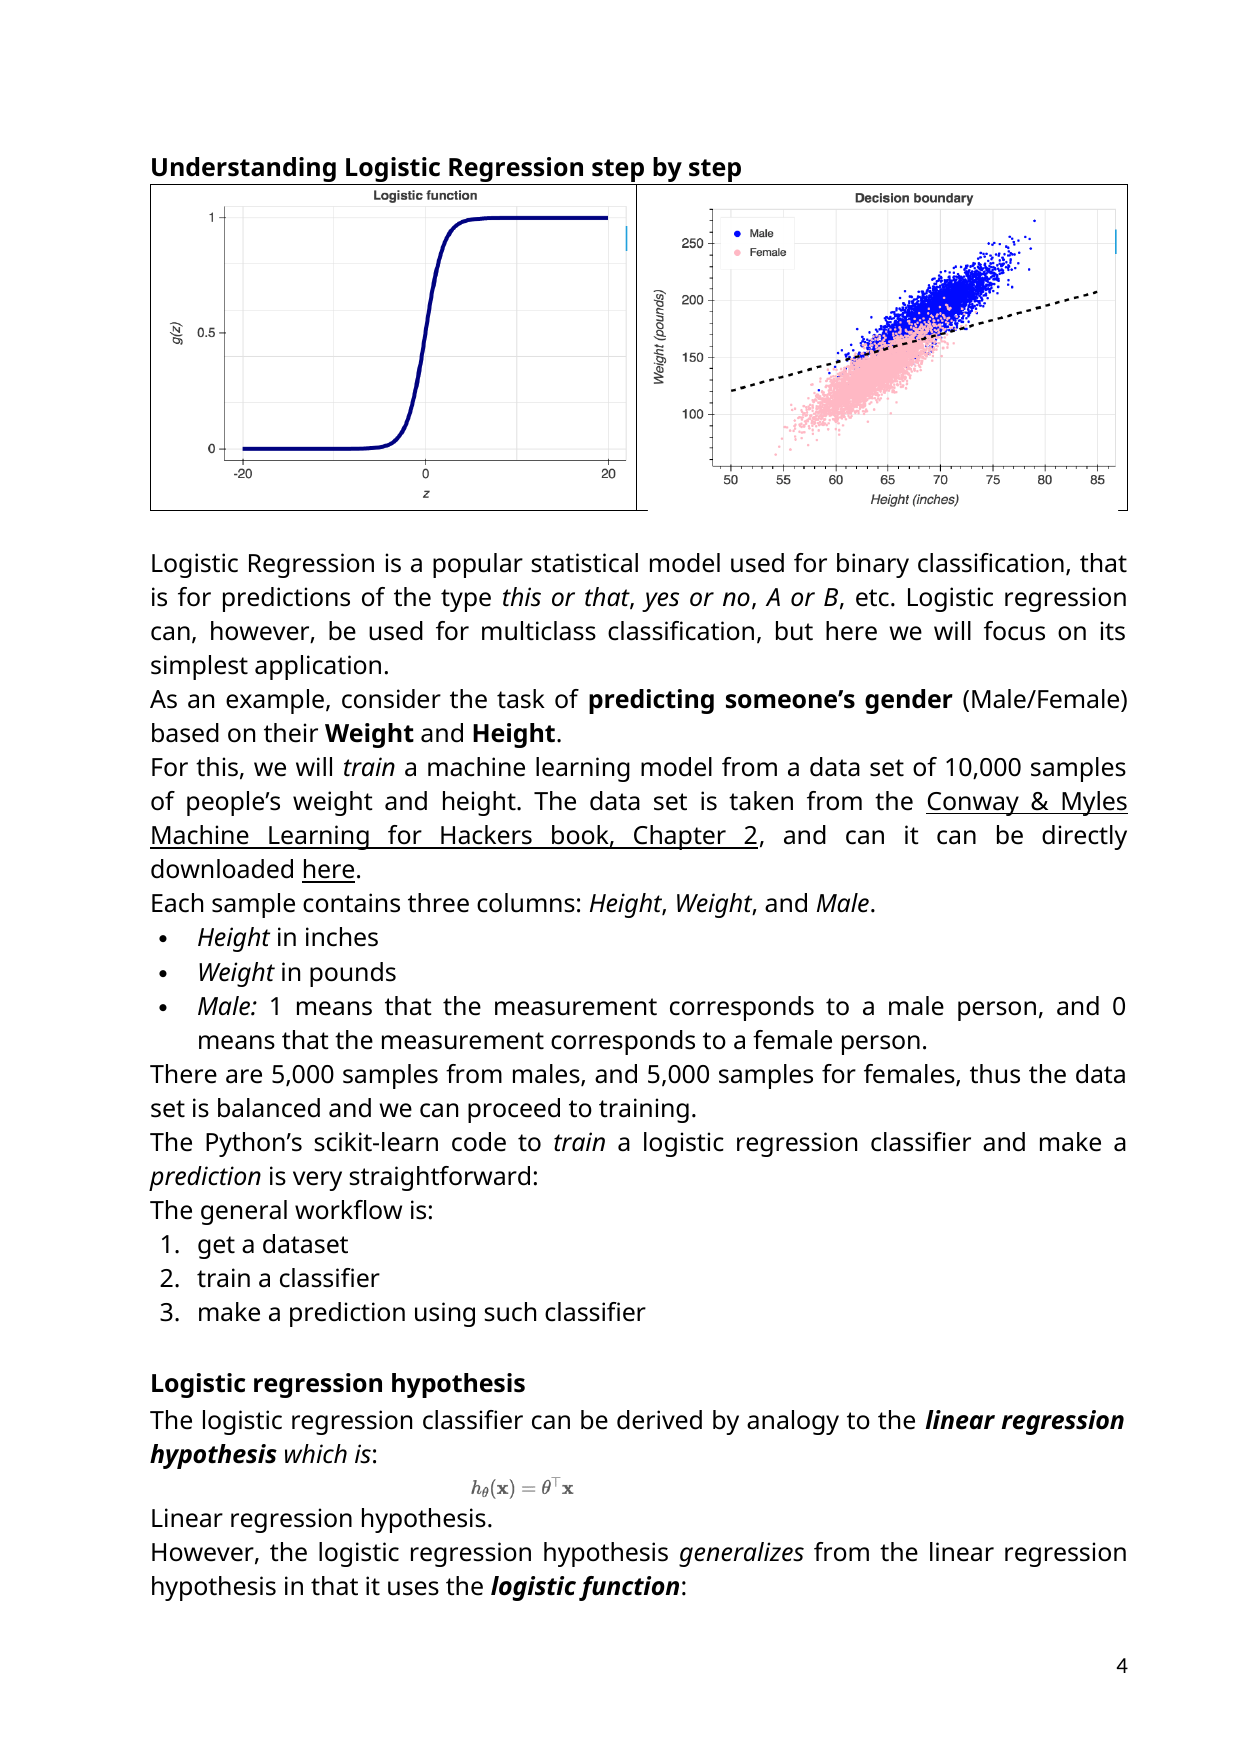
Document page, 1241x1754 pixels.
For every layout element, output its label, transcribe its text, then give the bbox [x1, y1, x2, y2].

text The general workflow is: [150, 1193, 1128, 1227]
picture [150, 1470, 901, 1501]
table_header [151, 185, 636, 510]
text The Python’s scikit-learn code to train a logistic regression classifier and make a prediction is very straightforward: [150, 1124, 1128, 1193]
list get a dataset [159, 1227, 1128, 1261]
text Each sample contains three columns: Height, Weight, and Male. [150, 886, 1128, 920]
list Height in inches [159, 920, 1128, 954]
table_header [637, 185, 647, 510]
list Male: 1 means that the measurement corresponds to a male person, and 0 means that the measurement corresponds to a female person. [159, 988, 1128, 1056]
text Linear regression hypothesis. [150, 1501, 1128, 1535]
text There are 5,000 samples from males, and 5,000 samples for females, thus the data set is balanced and we can proceed to training. [150, 1056, 1128, 1124]
text Logistic Regression is a popular statistical model used for binary classification, that is for predictions of the type this or that, yes or no, A or B, etc. Logistic regression can, however, be used for multiclass classification, but here we will focus on its simplest application. [150, 545, 1128, 682]
text Logistic regression hypothesis [150, 1366, 1128, 1400]
text However, the logistic regression hypothesis generalizes from the linear regression hypothesis in that it uses the logistic function: [150, 1535, 1128, 1603]
table_header [1119, 185, 1127, 510]
list Weight in pounds [159, 954, 1128, 988]
text As an example, consider the task of predicting someone’s gender (Male/Female) based on their Weight and Height. [150, 682, 1128, 750]
picture [647, 185, 1119, 511]
text The logistic regression classifier can be derived by analogy to the linear regression hypothesis which is: [150, 1402, 1128, 1471]
text For this, we will train a machine learning model from a data set of 10,000 samples of people’s weight and height. The data set is taken from the Conway & Myles Machine Learning for Hackers book, Chapter 2, and can it can be directly downloaded here. [150, 750, 1128, 886]
list make a prediction using such classifier [159, 1295, 1128, 1329]
list train a classifier [159, 1261, 1128, 1295]
subtitle Understanding Logistic Regression step by step [150, 150, 1128, 184]
picture [161, 185, 628, 503]
